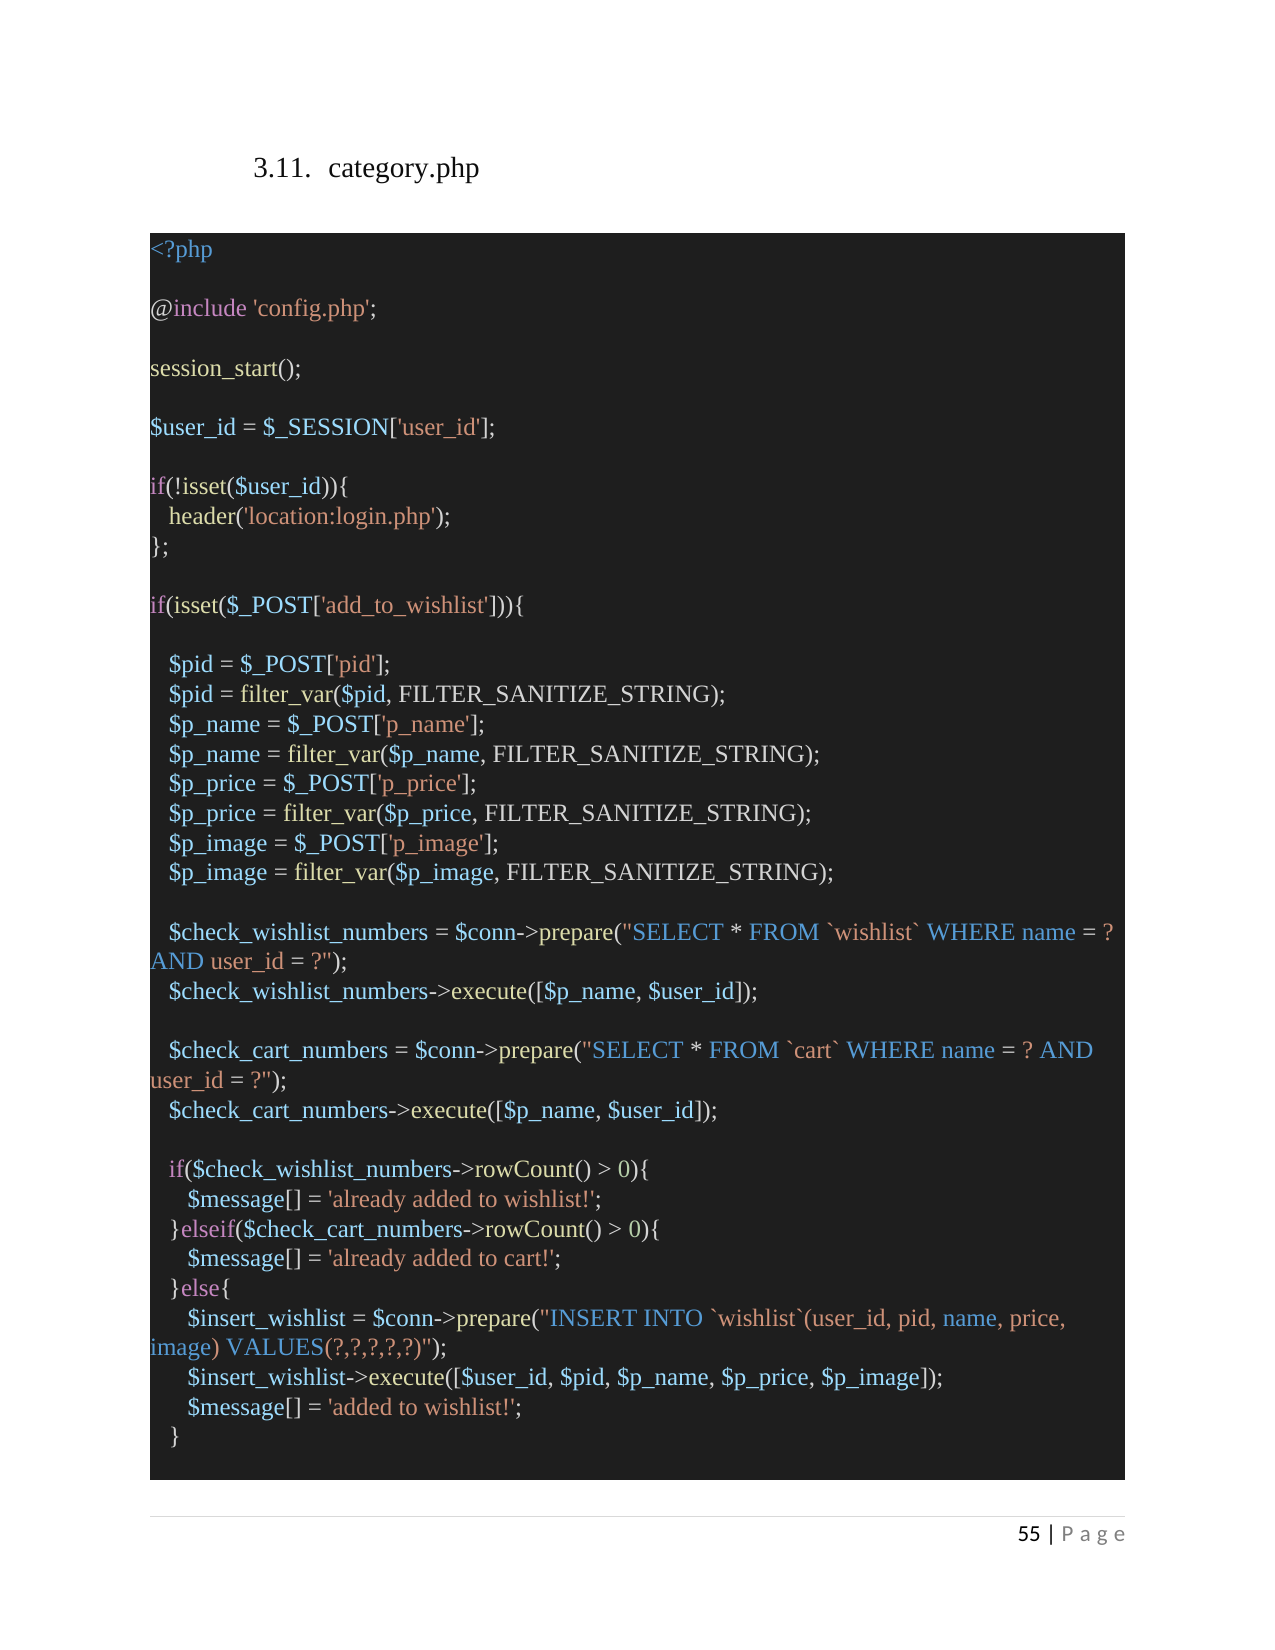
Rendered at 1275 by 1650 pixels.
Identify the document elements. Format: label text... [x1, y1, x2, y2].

text $p_name = $_POST['p_name']; [150, 708, 1125, 738]
text $p_image = $_POST['p_image']; [150, 827, 1125, 856]
text }elseif($check_cart_numbers->rowCount() > 0){ [150, 1213, 1125, 1242]
text header('location:login.php'); [150, 500, 1125, 530]
text if(!isset($user_id)){ [150, 471, 1125, 500]
text }; [150, 530, 1125, 559]
text if($check_wishlist_numbers->rowCount() > 0){ [150, 1153, 1125, 1183]
text $insert_wishlist = $conn->prepare("INSERT INTO `wishlist`(user_id, pid, name, price, image) VALUES(?,?,?,?,?)"); [150, 1302, 1125, 1361]
text $message[] = 'already added to cart!'; [150, 1242, 1125, 1272]
text $p_name = filter_var($p_name, FILTER_SANITIZE_STRING); [150, 738, 1125, 767]
text $p_image = filter_var($p_image, FILTER_SANITIZE_STRING); [150, 856, 1125, 886]
text if(isset($_POST['add_to_wishlist'])){ [150, 589, 1125, 619]
text $check_wishlist_numbers->execute([$p_name, $user_id]); [150, 975, 1125, 1005]
text $message[] = 'added to wishlist!'; [150, 1391, 1125, 1421]
text $user_id = $_SESSION['user_id']; [150, 411, 1125, 441]
text $pid = filter_var($pid, FILTER_SANITIZE_STRING); [150, 678, 1125, 708]
text <?php [150, 233, 1125, 263]
text session_start(); [150, 352, 1125, 381]
text $insert_wishlist->execute([$user_id, $pid, $p_name, $p_price, $p_image]); [150, 1361, 1125, 1391]
text $check_wishlist_numbers = $conn->prepare("SELECT * FROM `wishlist` WHERE name = ? AND user_id = ?"); [150, 916, 1125, 975]
text @include 'config.php'; [150, 292, 1125, 322]
text $pid = $_POST['pid']; [150, 649, 1125, 678]
text $p_price = $_POST['p_price']; [150, 767, 1125, 797]
text $check_cart_numbers = $conn->prepare("SELECT * FROM `cart` WHERE name = ? AND user_id = ?"); [150, 1034, 1125, 1094]
text $p_price = filter_var($p_price, FILTER_SANITIZE_STRING); [150, 797, 1125, 827]
text $message[] = 'already added to wishlist!'; [150, 1183, 1125, 1213]
text $check_cart_numbers->execute([$p_name, $user_id]); [150, 1094, 1125, 1124]
subtitle category.php [253, 150, 1125, 183]
text }else{ [150, 1272, 1125, 1302]
text } [150, 1421, 1125, 1450]
